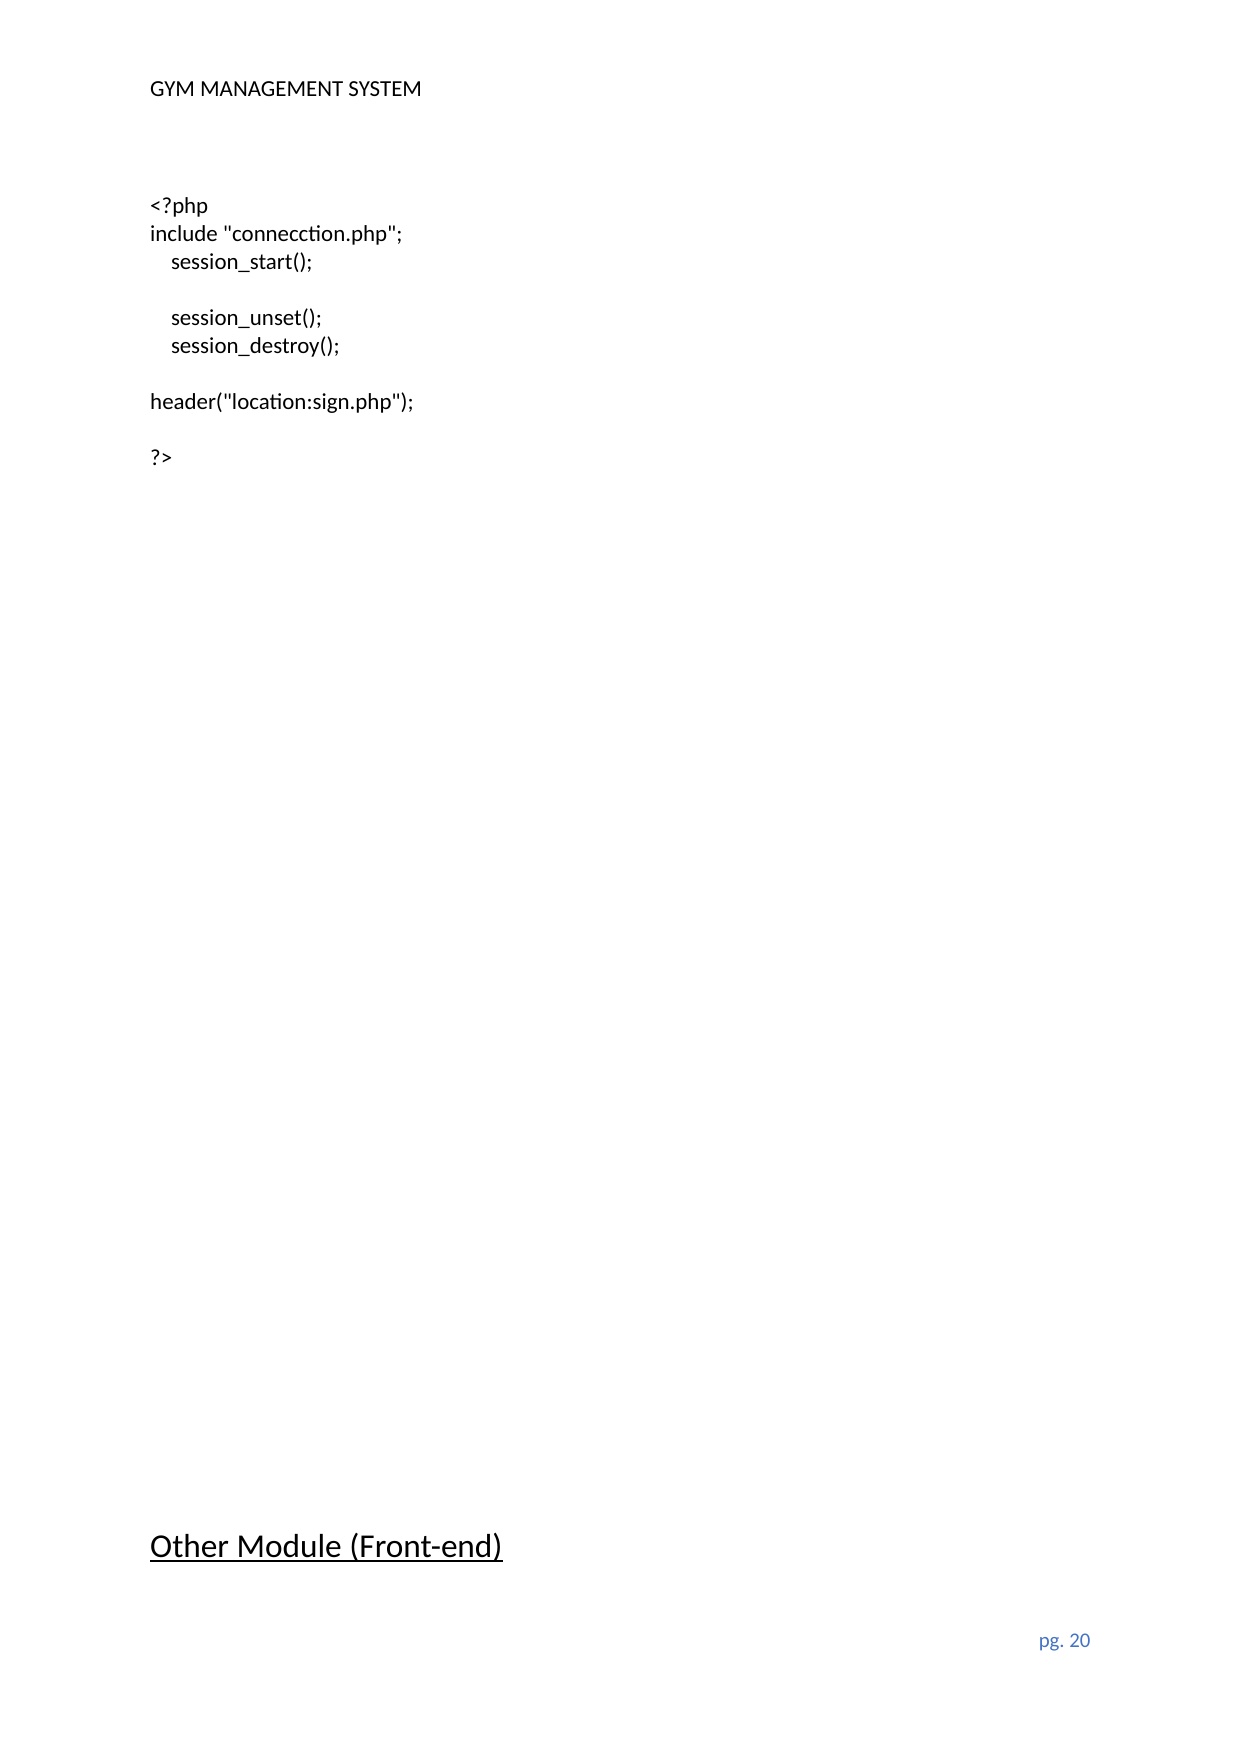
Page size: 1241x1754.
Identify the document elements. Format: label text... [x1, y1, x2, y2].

text ?> [150, 443, 1090, 471]
text <?php [150, 191, 1090, 219]
text include "connecction.php"; [150, 219, 1090, 247]
text session_destroy(); [150, 331, 1090, 359]
text session_start(); [150, 247, 1090, 275]
text header("location:sign.php"); [150, 387, 1090, 415]
text Other Module (Front-end) [150, 1525, 1090, 1566]
text session_unset(); [150, 303, 1090, 331]
